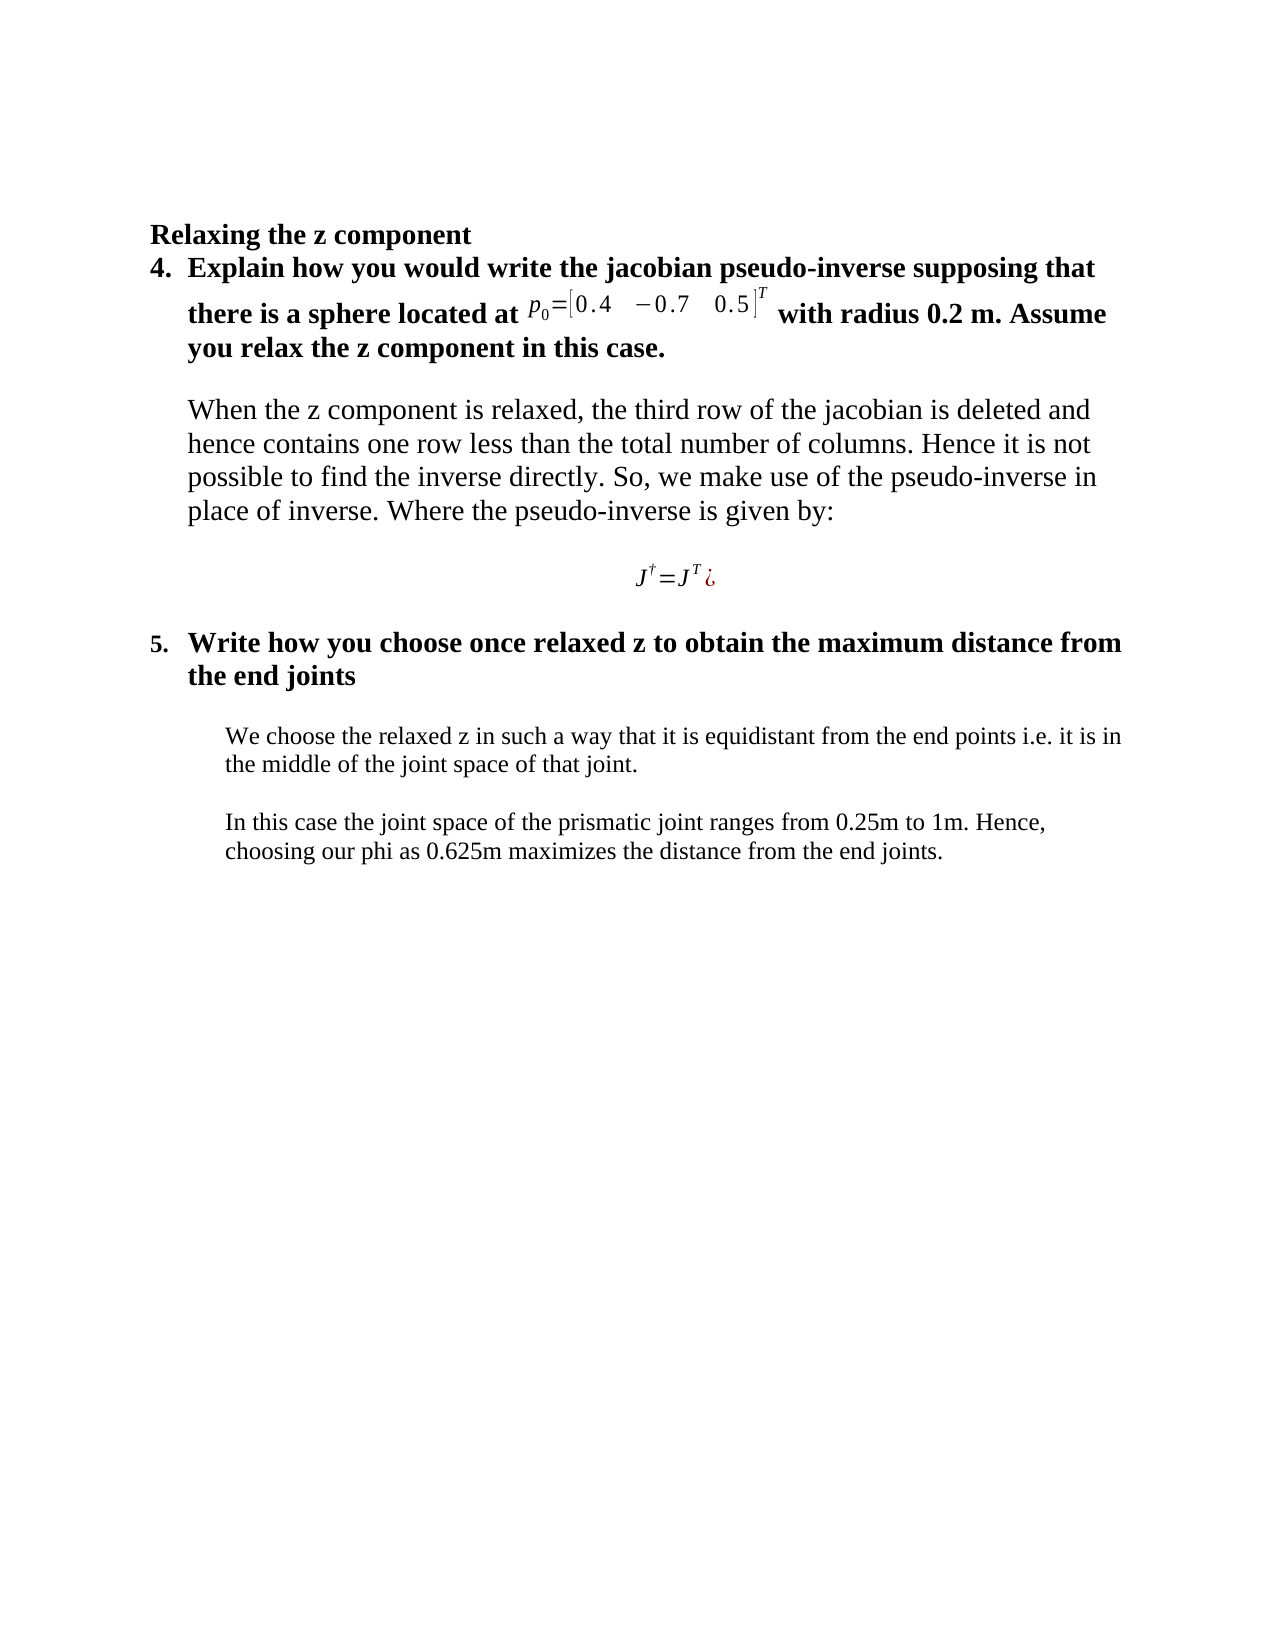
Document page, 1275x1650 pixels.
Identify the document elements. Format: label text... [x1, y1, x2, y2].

text When the z component is relaxed, the third row of the jacobian is deleted and hence contains one row less than the total number of columns. Hence it is not possible to find the inverse directly. So, we make use of the pseudo-inverse in place of inverse. Where the pseudo-inverse is given by: [187, 392, 1125, 527]
list Write how you choose once relaxed z to obtain the maximum distance from the end joints [150, 625, 1125, 692]
text Relaxing the z component [150, 217, 1125, 251]
list Explain how you would write the jacobian pseudo-inverse supposing that there is a sphere located at with radius 0.2 m. Assume you relax the z component in this case. [150, 251, 1125, 364]
text In this case the joint space of the prismatic joint ranges from 0.25m to 1m. Hence, choosing our phi as 0.625m maximizes the distance from the end joints. [225, 807, 1125, 864]
text We choose the relaxed z in such a way that it is equidistant from the end points i.e. it is in the middle of the joint space of that joint. [225, 721, 1125, 778]
